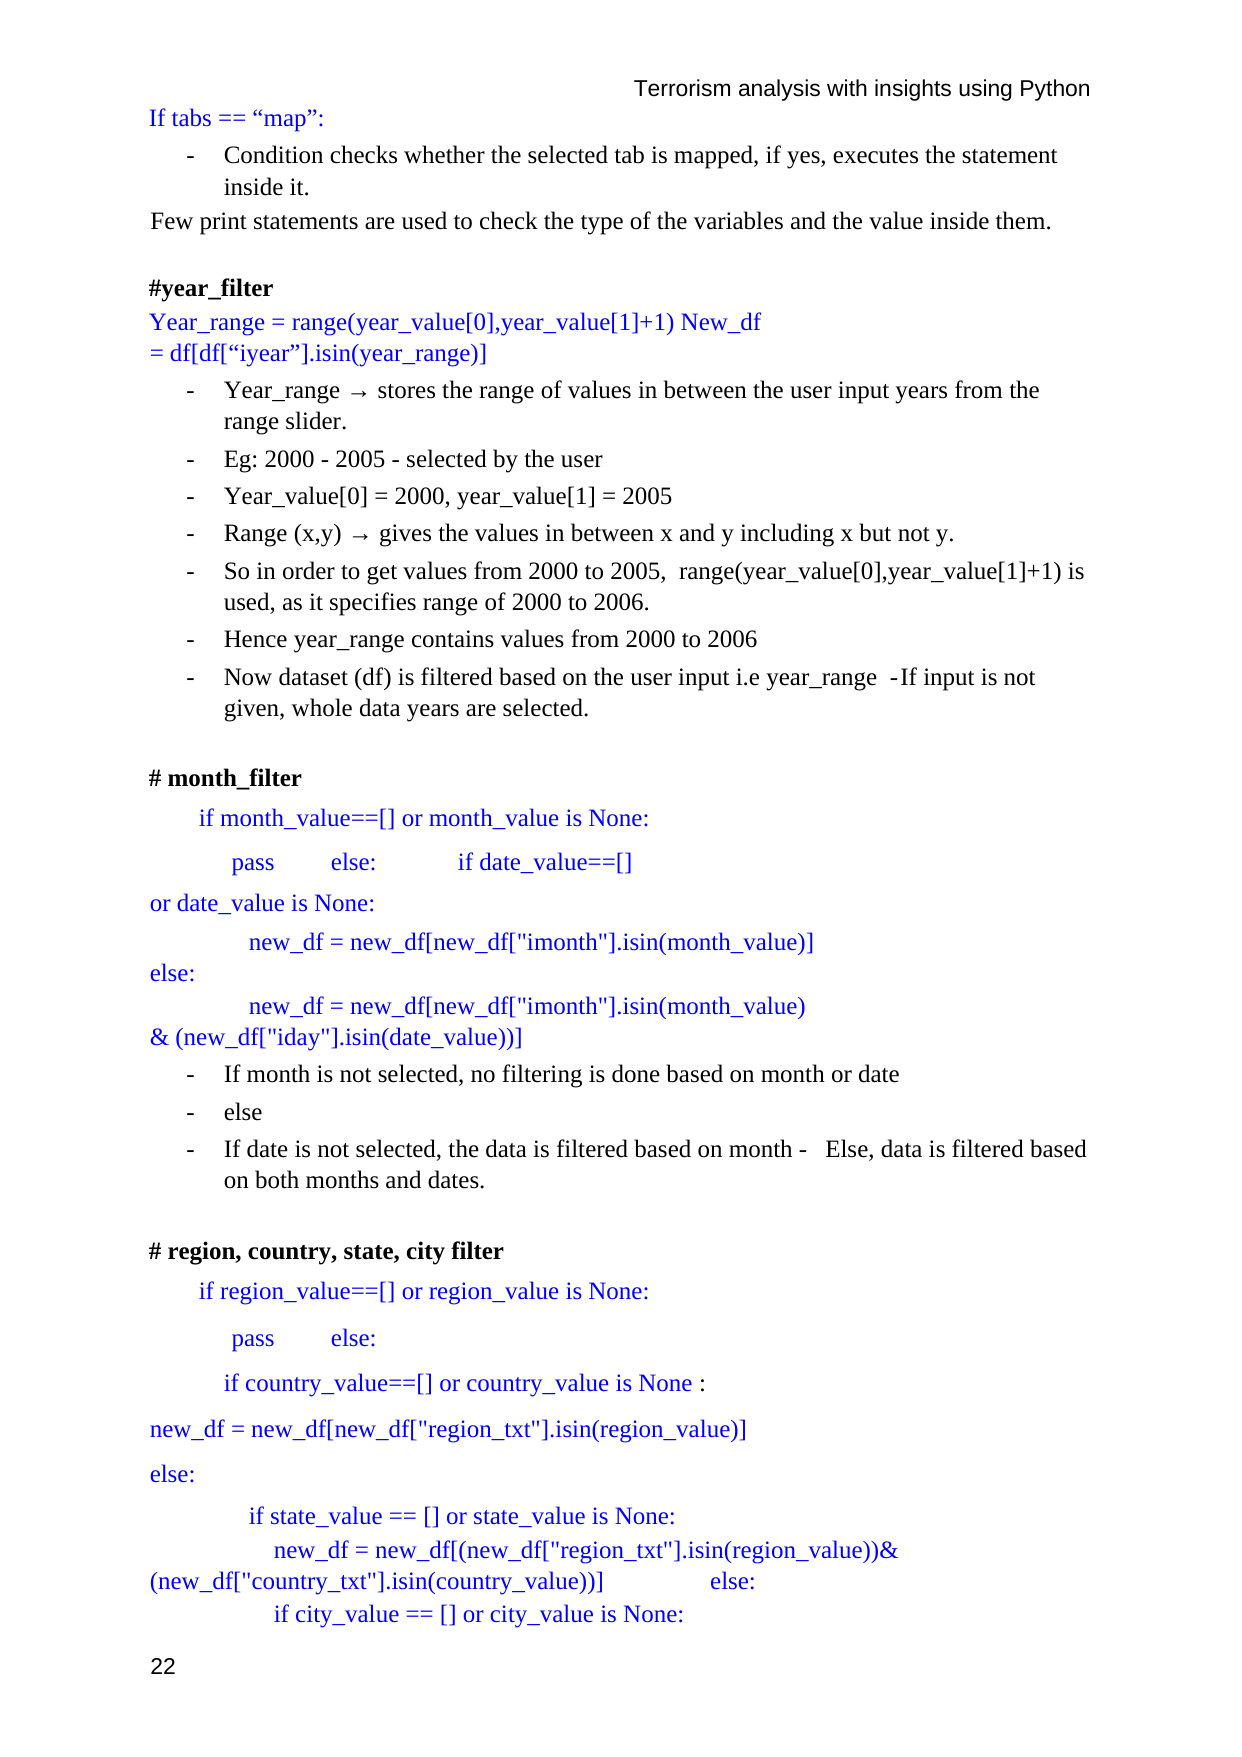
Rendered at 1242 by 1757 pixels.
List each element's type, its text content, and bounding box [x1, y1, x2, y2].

text if state_value == [] or state_value is None: [148, 1501, 1097, 1530]
text # region, country, state, city filter [148, 1236, 1091, 1264]
text if city_value == [] or city_value is None: [148, 1599, 1097, 1628]
list Year_value[0] = 2000, year_value[1] = 2005 [186, 481, 1094, 510]
list else [186, 1097, 1094, 1125]
list Hence year_range contains values from 2000 to 2006 [186, 624, 1094, 653]
list Now dataset (df) is filtered based on the user input i.e year_range - If input is not given, whole data years are selected. [186, 662, 1094, 721]
list Eg: 2000 - 2005 - selected by the user [186, 444, 1094, 472]
text Year_range = range(year_value[0],year_value[1]+1) New_df = df[df[“iyear”].isin(year_range)] [148, 307, 763, 367]
text if month_value==[] or month_value is None:​ pass else: if date_value==[] or date_value is None: [148, 803, 652, 917]
text #year_filter [148, 273, 1091, 302]
text new_df = new_df[new_df["imonth"].isin(month_value)] else: [148, 927, 868, 987]
text Few print statements are used to check the type of the variables and the value inside them. [150, 206, 1094, 235]
text if region_value==[] or region_value is None:​ pass else: [148, 1276, 652, 1353]
text If tabs == “map”: [148, 103, 1097, 132]
text # month_filter [148, 763, 1091, 792]
text if country_value==[] or country_value is None :​ new_df = new_df[new_df["region_txt"].isin(region_value)]​ else: [148, 1368, 848, 1487]
list If date is not selected, the data is filtered based on month - Else, data is filtered based on both months and dates. [186, 1134, 1094, 1194]
list Year_range → stores the range of values in between the user input years from the range slider. [186, 375, 1094, 435]
list Range (x,y) → gives the values in between x and y including x but not y. [186, 518, 1094, 547]
text new_df = new_df[new_df["imonth"].isin(month_value) & (new_df["iday"].isin(date_value))] [148, 991, 834, 1051]
text new_df = new_df[(new_df["region_txt"].isin(region_value))& (new_df["country_txt"].isin(country_value))] else: [148, 1535, 901, 1594]
list If month is not selected, no filtering is done based on month or date [186, 1059, 1094, 1088]
list Condition checks whether the selected tab is mapped, if yes, executes the statement inside it. [186, 141, 1094, 200]
list So in order to get values from 2000 to 2005, range(year_value[0],year_value[1]+1) is used, as it specifies range of 2000 to 2006. [186, 556, 1094, 616]
